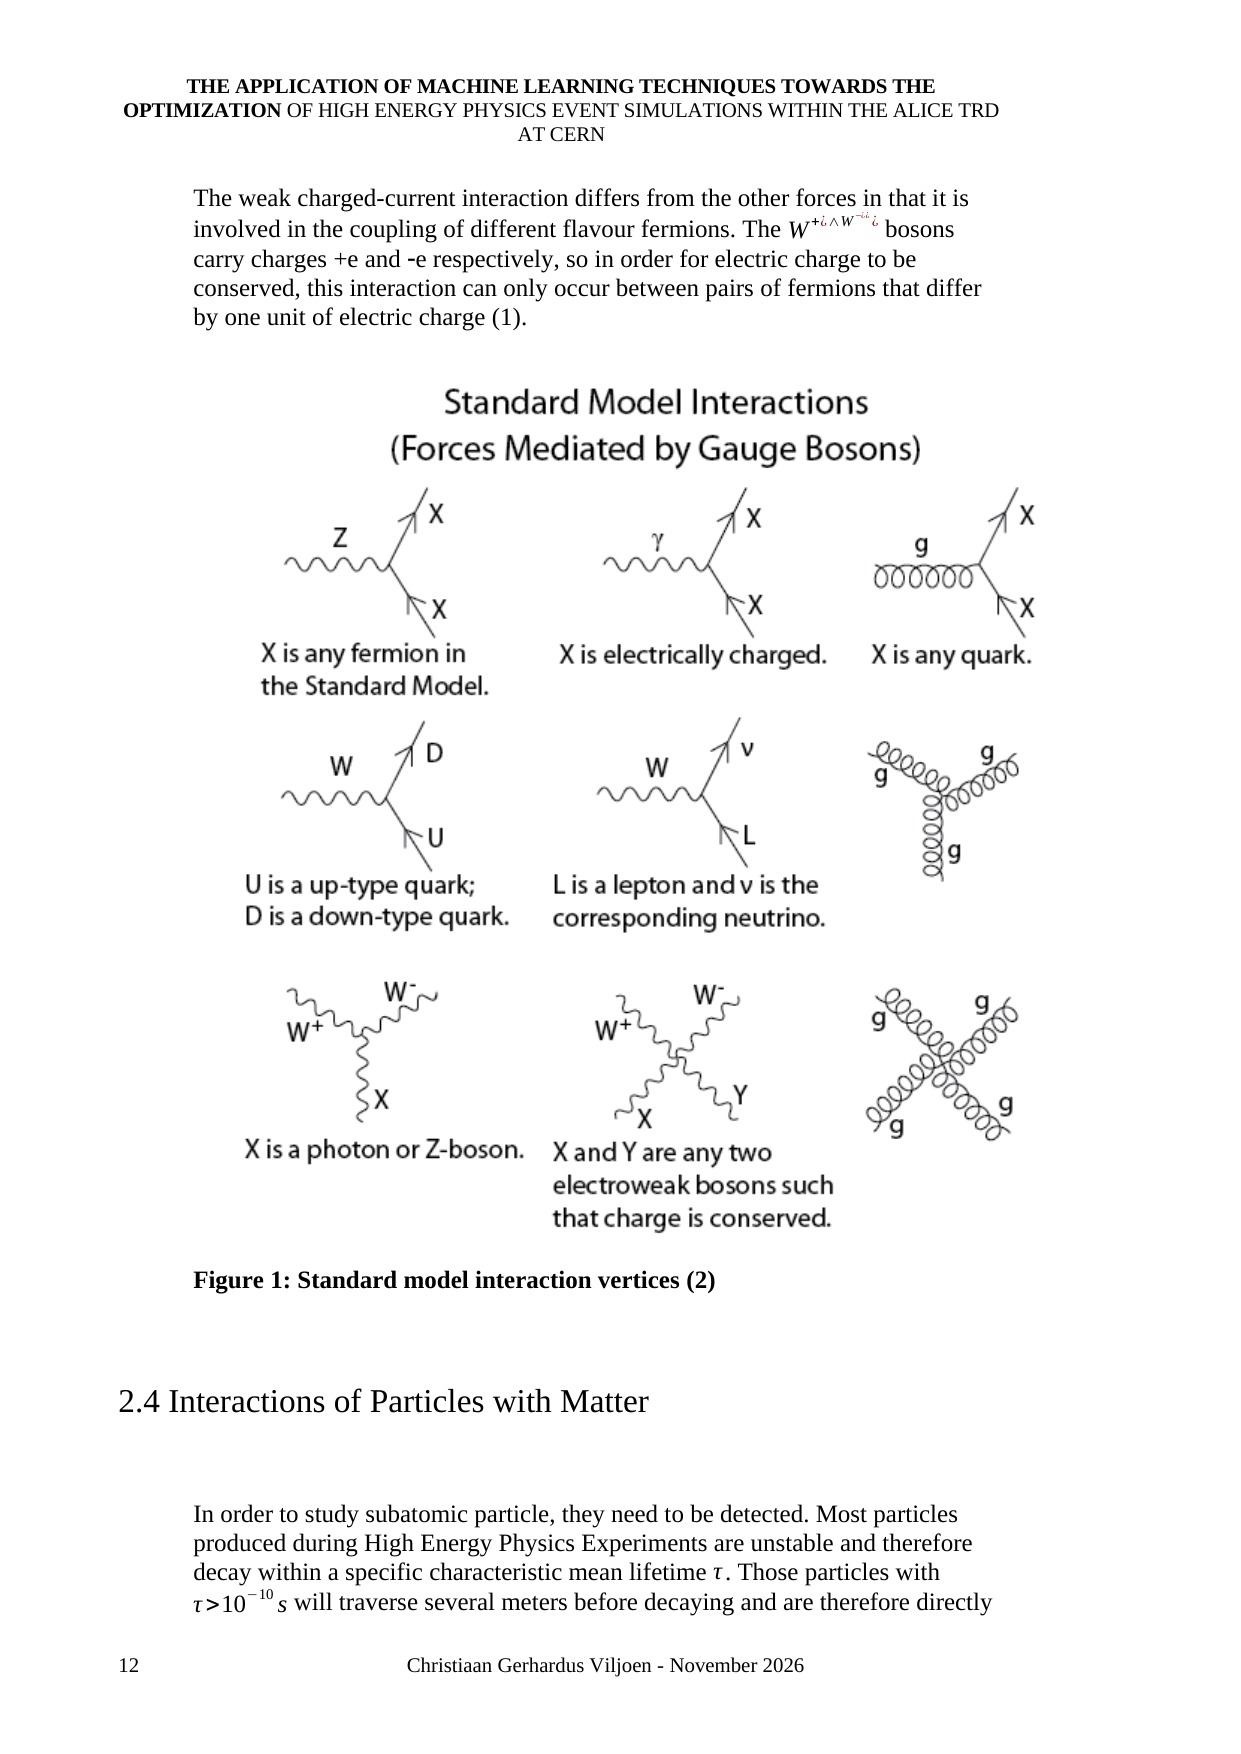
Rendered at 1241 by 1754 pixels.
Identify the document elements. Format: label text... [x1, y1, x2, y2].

subtitle Interactions of Particles with Matter [118, 1381, 1004, 1420]
picture [193, 359, 1080, 1266]
text Figure 1: Standard model interaction vertices [193, 1266, 1004, 1294]
text The weak charged-current interaction differs from the other forces in that it is involved in the coupling of different flavour fermions. The bosons carry charges +e and e respectively, so in order for electric charge to be conserved, this interaction can only occur between pairs of fermions that differ by one unit of electric charge . [193, 183, 1004, 330]
